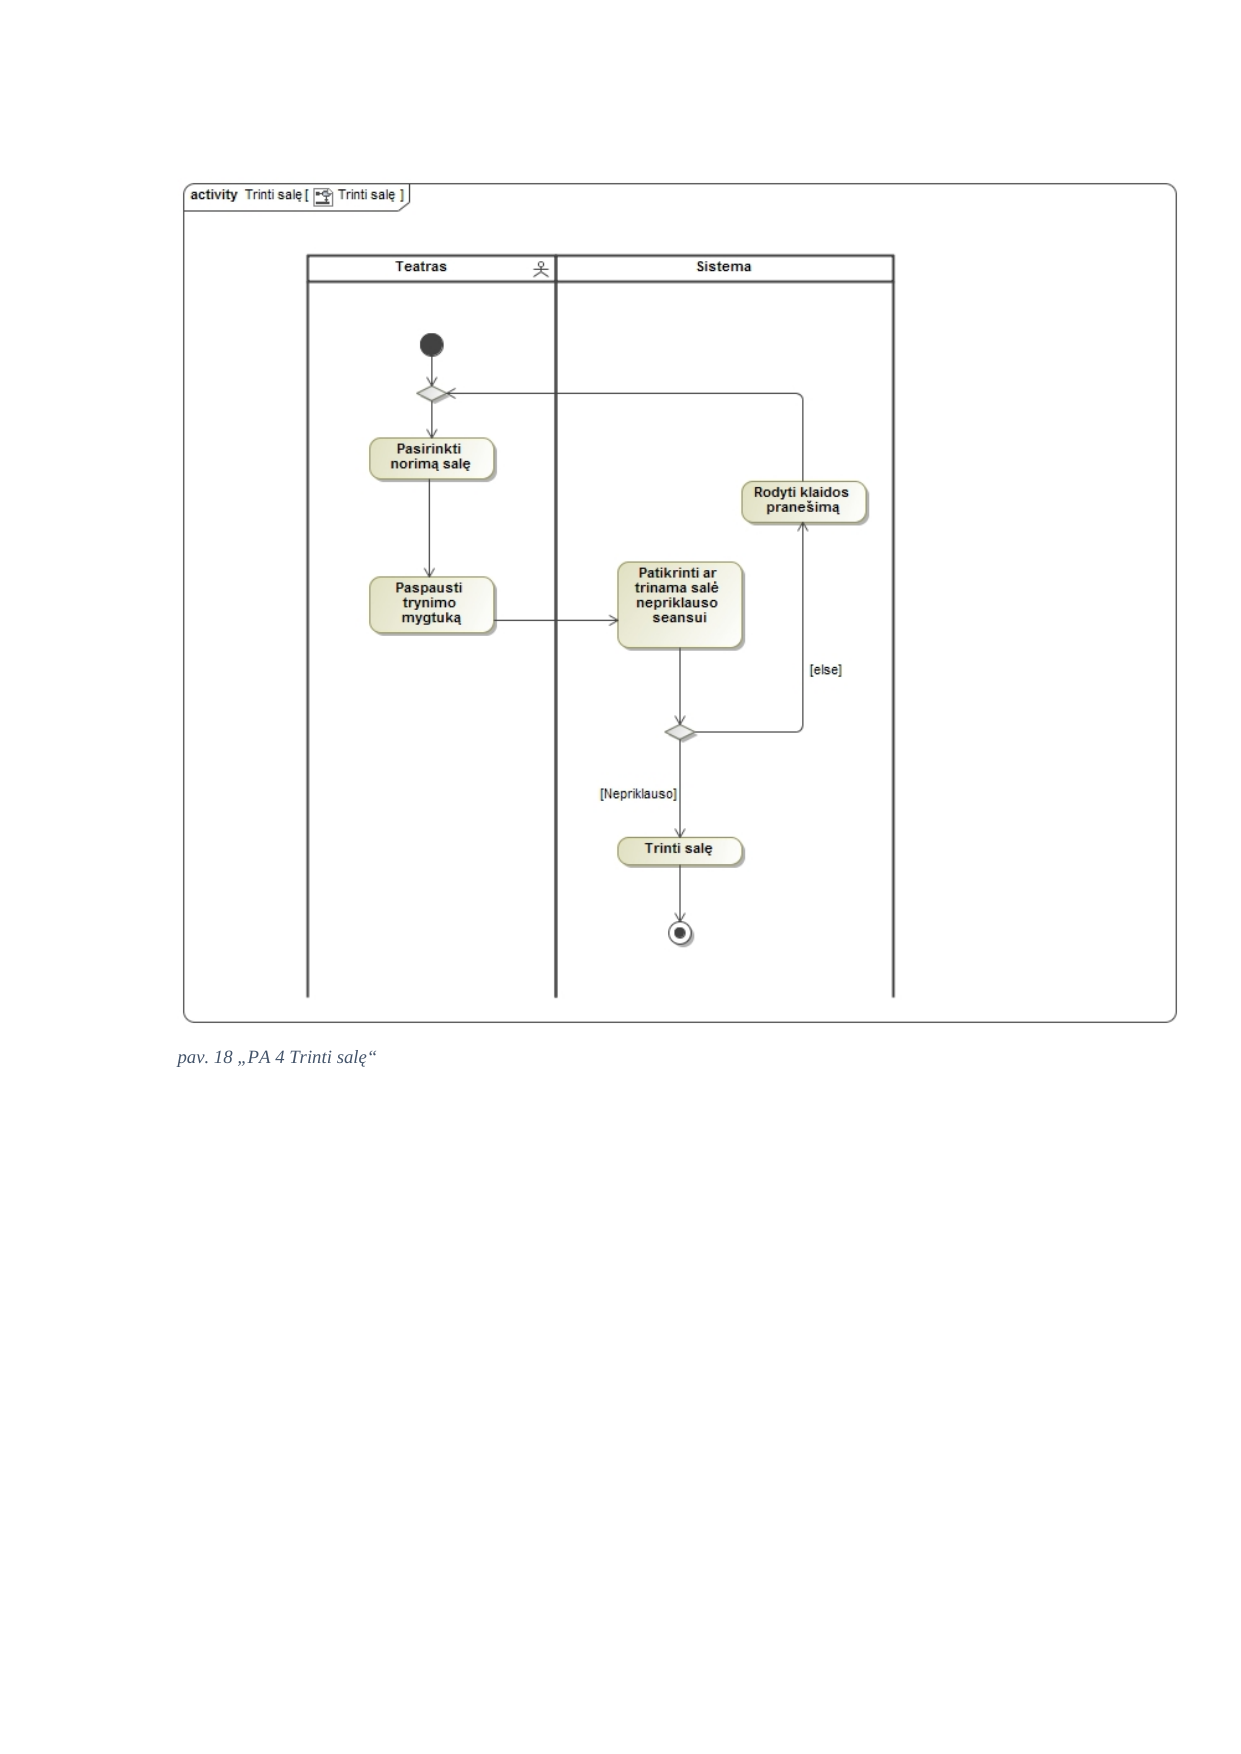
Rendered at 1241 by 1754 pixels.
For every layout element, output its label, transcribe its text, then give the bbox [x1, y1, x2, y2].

picture [177, 177, 1182, 1028]
text pav. 18 „PA 4 Trinti salę“ [177, 1046, 1181, 1067]
